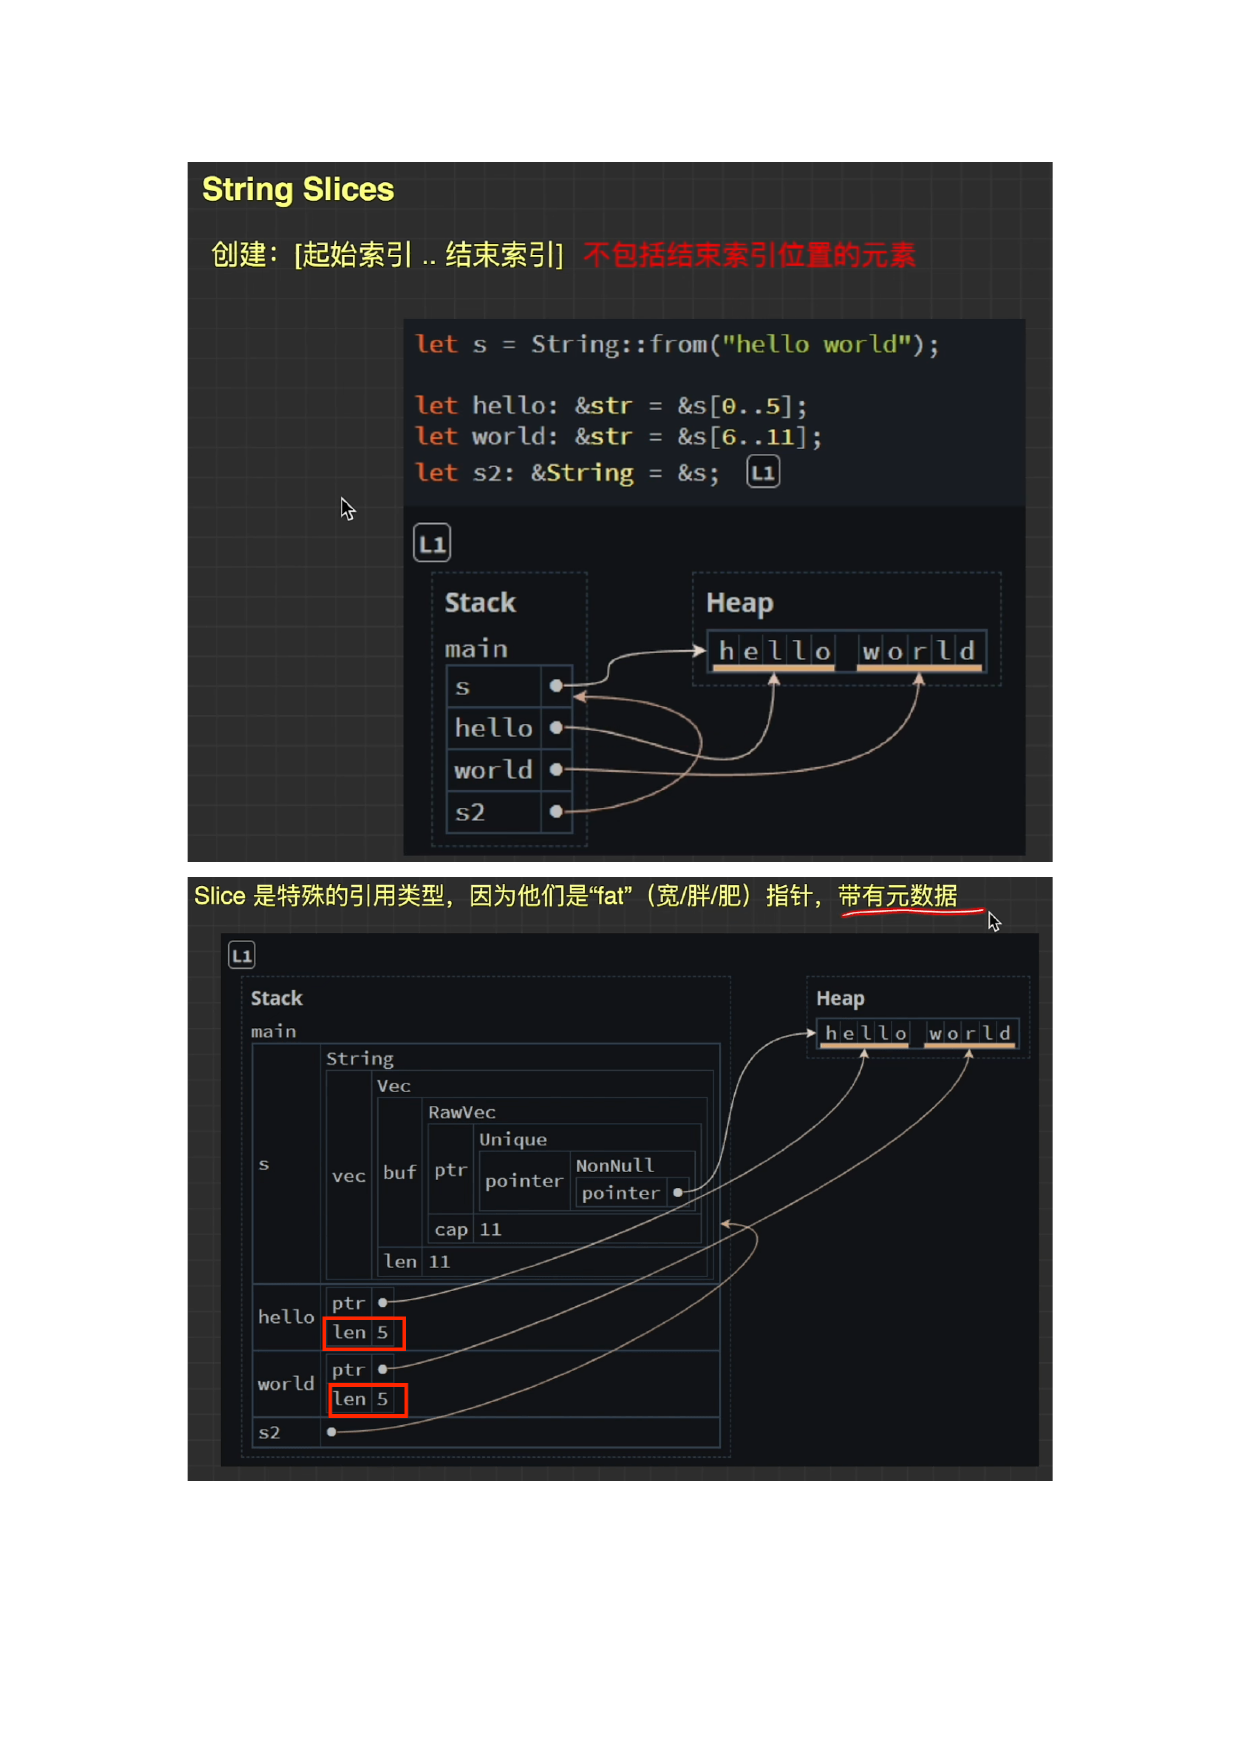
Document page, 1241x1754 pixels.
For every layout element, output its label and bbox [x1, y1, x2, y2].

picture [187, 162, 1053, 862]
picture [187, 877, 1053, 1481]
